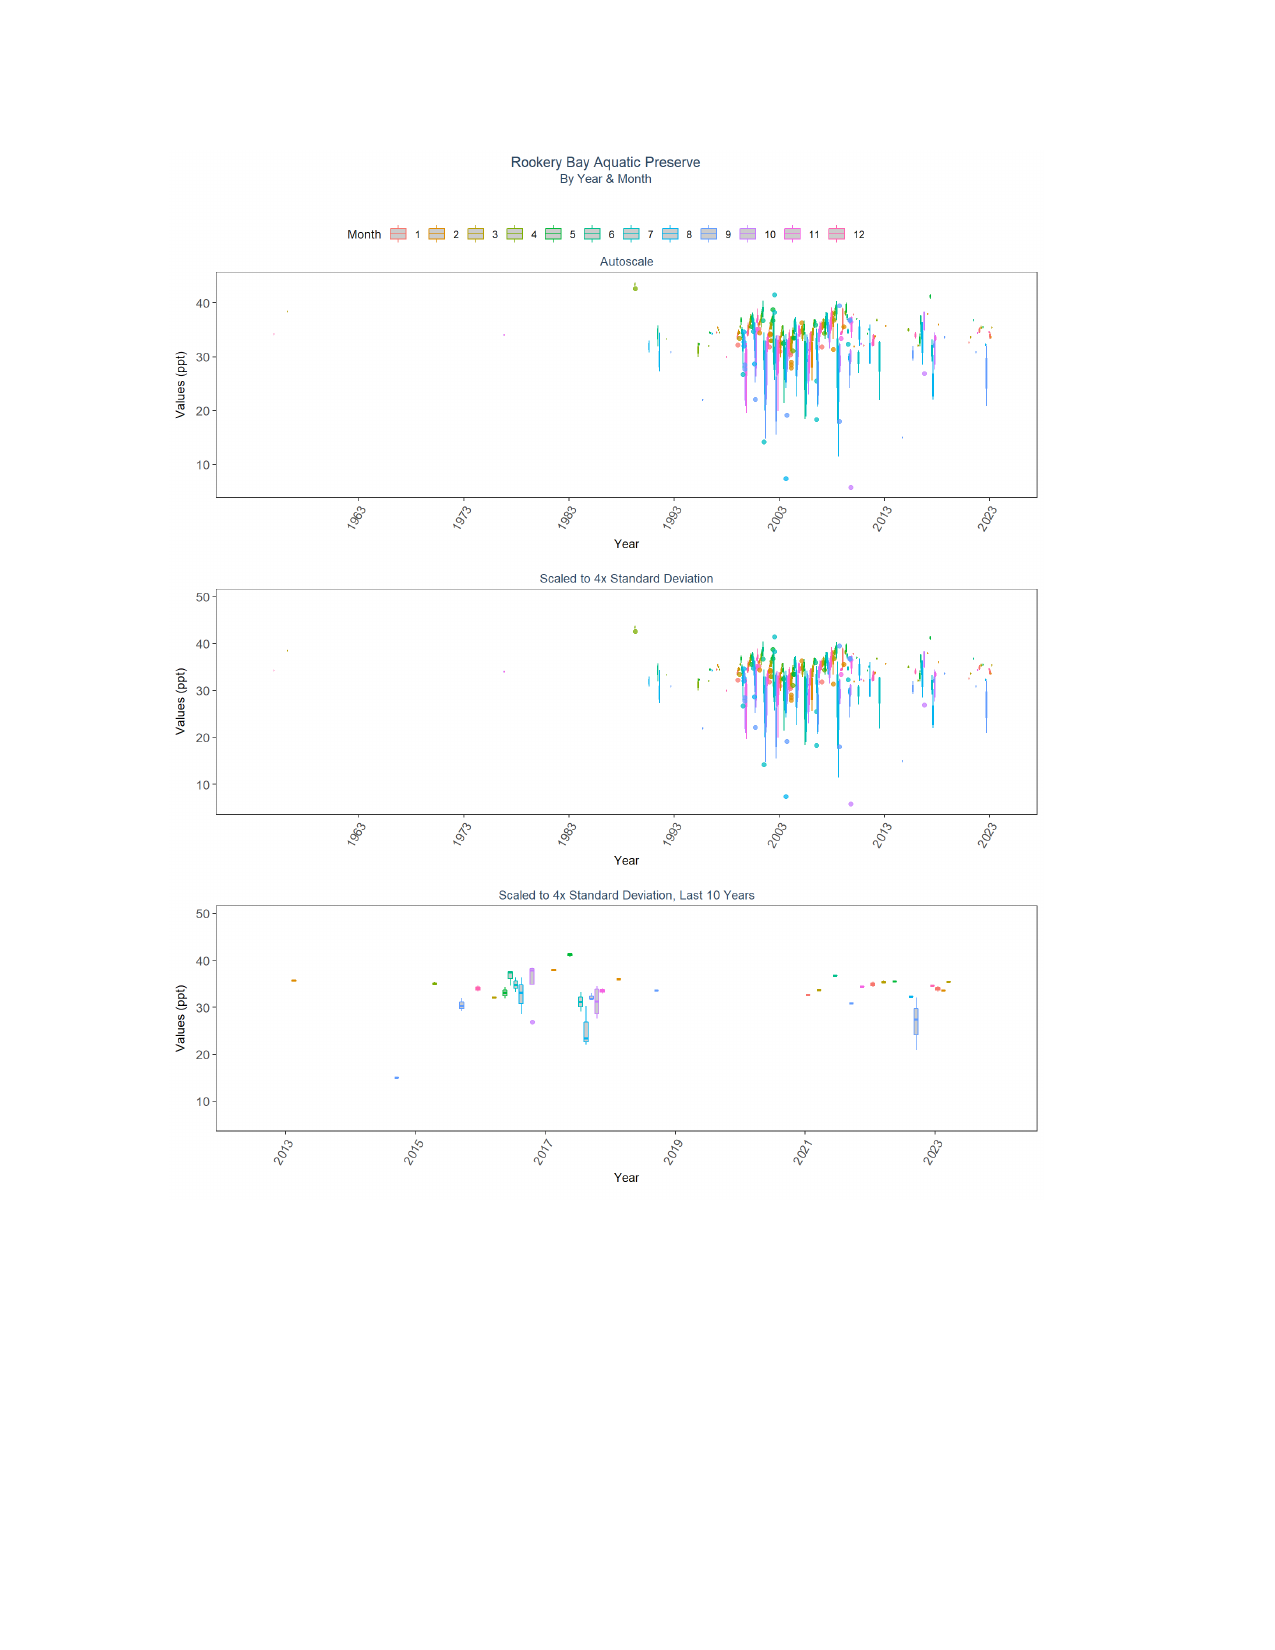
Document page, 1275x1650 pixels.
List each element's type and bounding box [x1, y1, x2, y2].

picture [168, 150, 1044, 1200]
